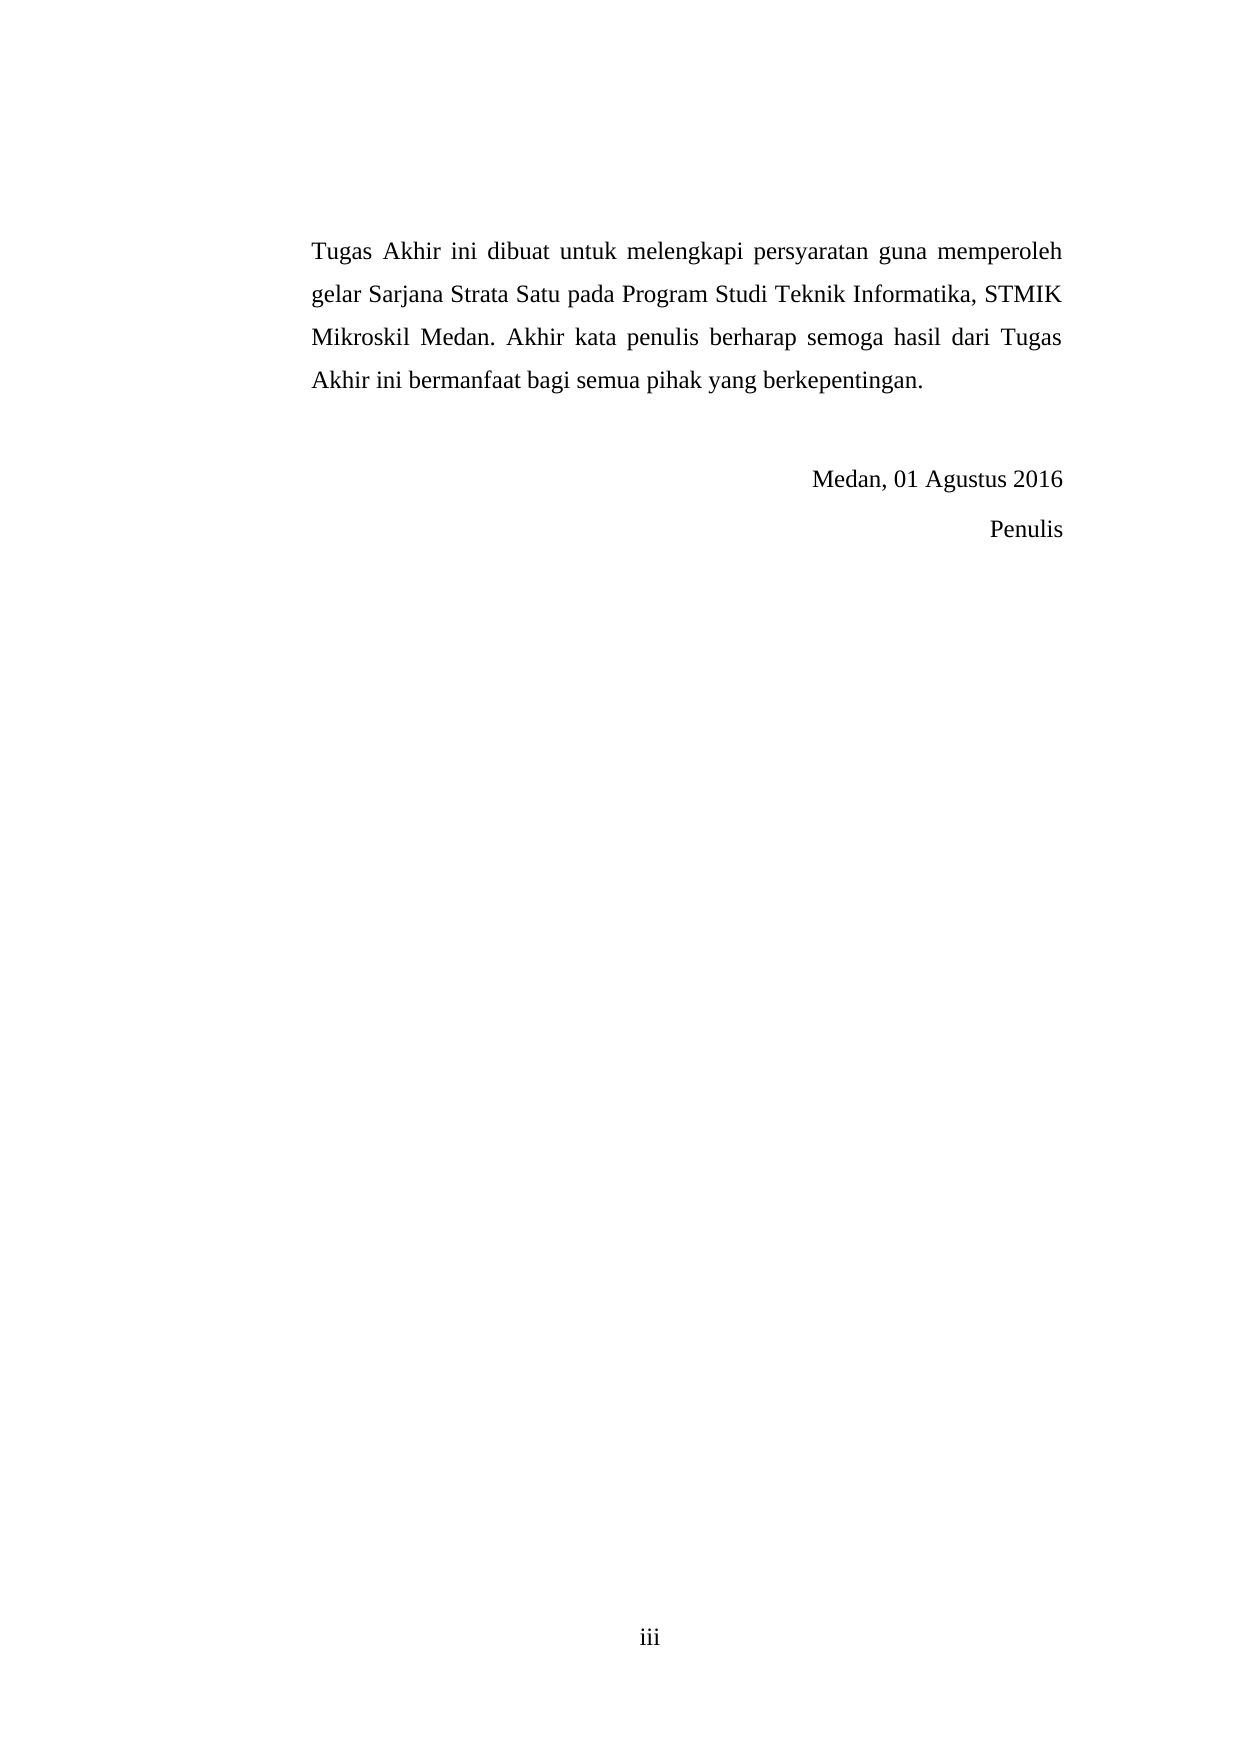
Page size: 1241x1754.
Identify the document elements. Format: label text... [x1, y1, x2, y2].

text Tugas Akhir ini dibuat untuk melengkapi persyaratan guna memperoleh gelar Sarjana Strata Satu pada Program Studi Teknik Informatika, STMIK Mikroskil Medan. Akhir kata penulis berharap semoga hasil dari Tugas Akhir ini bermanfaat bagi semua pihak yang berkepentingan. [311, 236, 1063, 394]
text Penulis [236, 514, 1063, 542]
text Medan, 01 Agustus 2016 [236, 464, 1063, 493]
